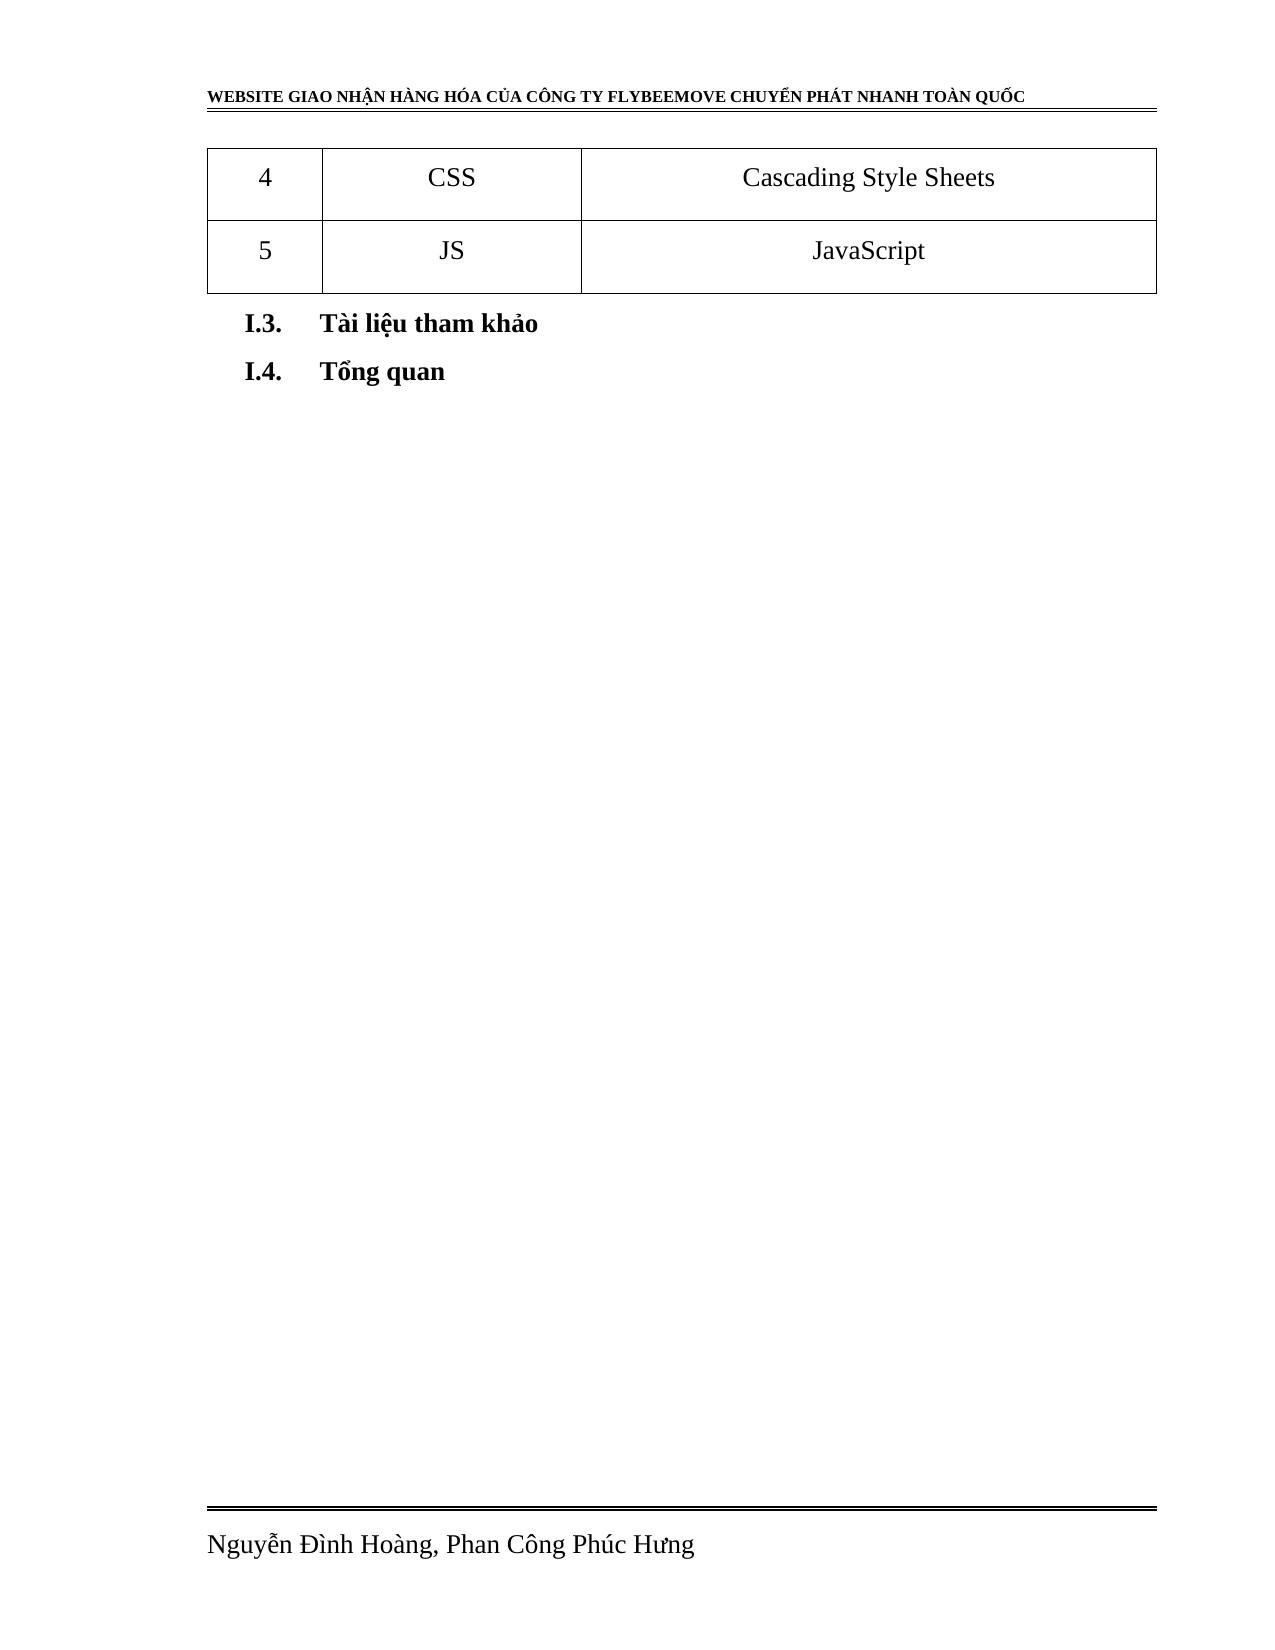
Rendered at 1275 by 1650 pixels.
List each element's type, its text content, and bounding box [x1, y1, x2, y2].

table_cell 5 [208, 221, 322, 293]
table_cell 4 [208, 149, 322, 220]
table_cell Cascading Style Sheets [582, 149, 1156, 220]
subtitle Tài liệu tham khảo [244, 307, 1157, 338]
subtitle Tổng quan [244, 355, 1157, 386]
table_cell CSS [323, 149, 581, 220]
table_cell JavaScript [582, 221, 1156, 293]
table_cell JS [323, 221, 581, 293]
